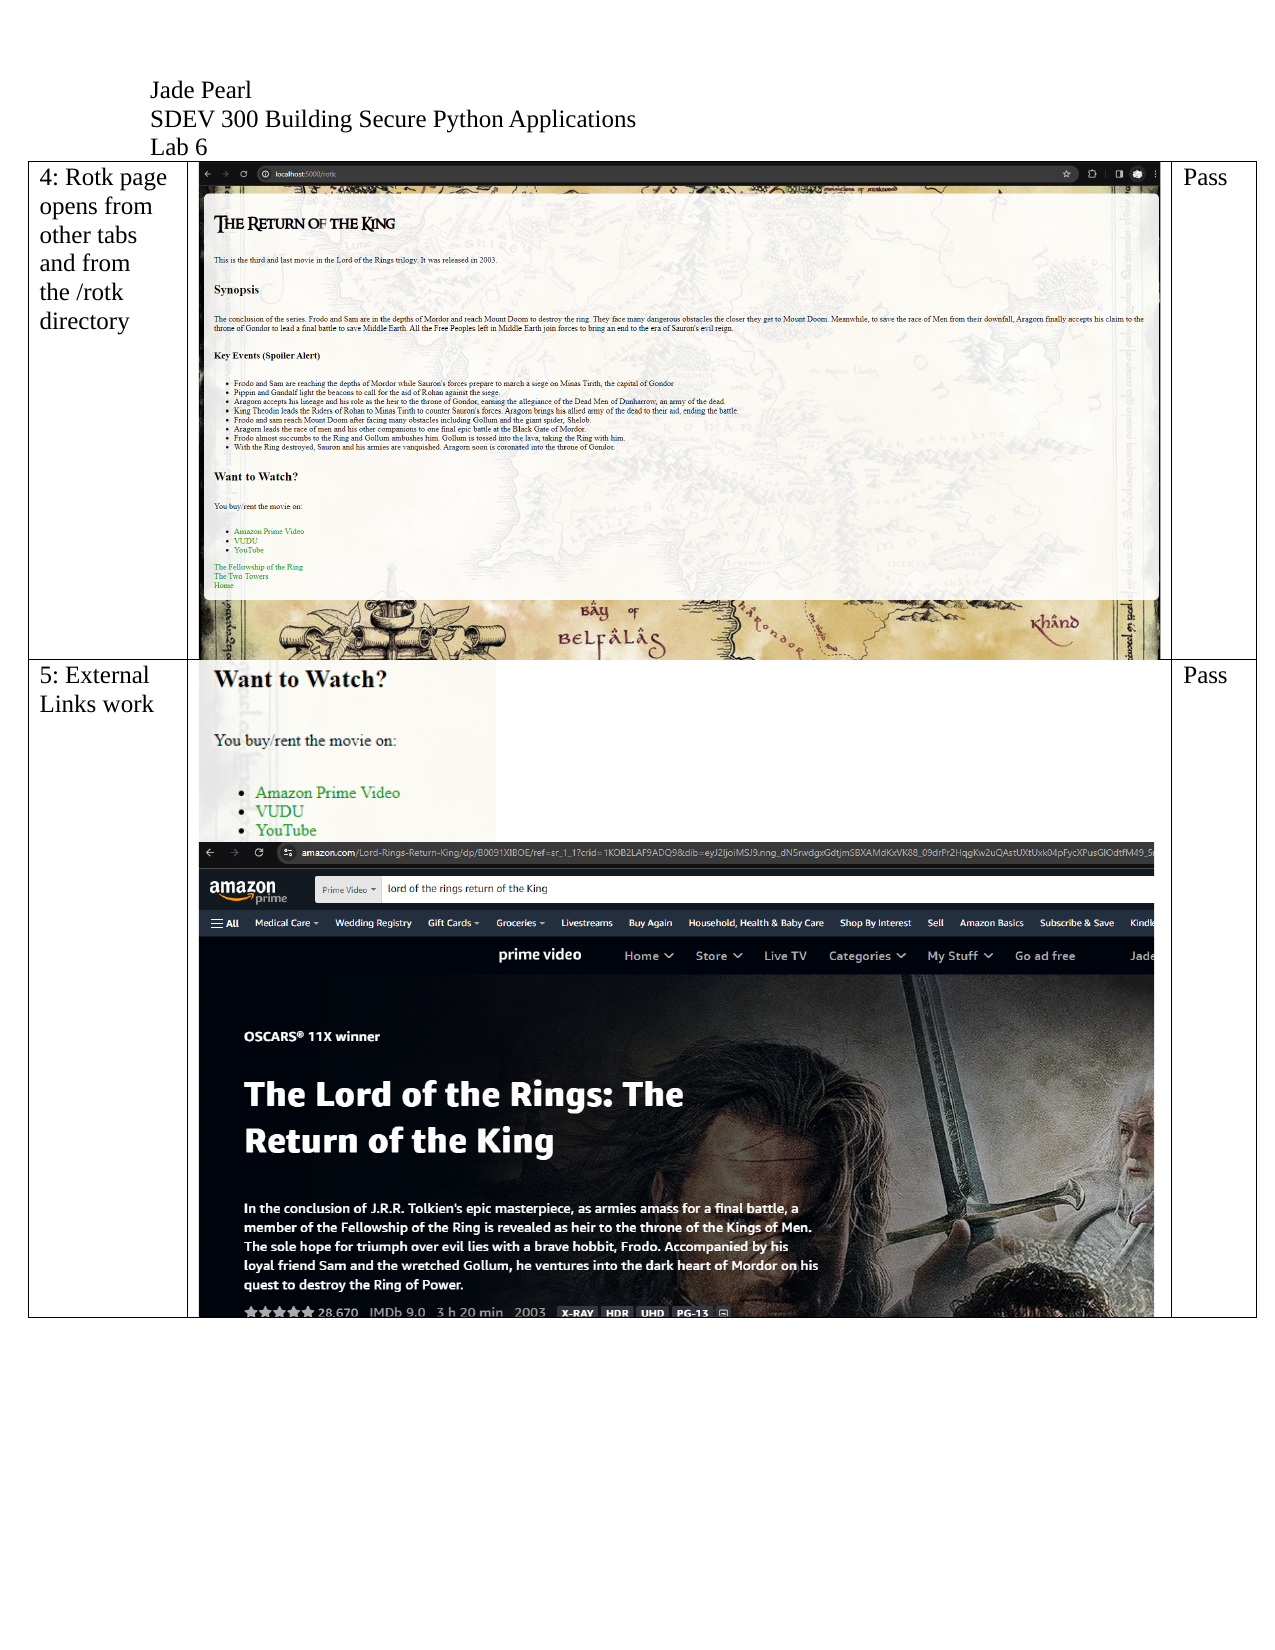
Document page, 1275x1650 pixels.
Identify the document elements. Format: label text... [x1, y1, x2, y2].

table_cell 5: External Links work [29, 660, 187, 1317]
table_cell [188, 162, 198, 659]
table_cell Pass [1172, 660, 1256, 1317]
table_cell [497, 660, 1171, 1317]
table_cell Pass [1172, 162, 1256, 659]
table_cell [188, 660, 198, 1317]
table_cell 4: Rotk page opens from other tabs and from the /rotk directory [29, 162, 187, 659]
table_cell [1161, 162, 1171, 659]
picture [198, 162, 1161, 1317]
